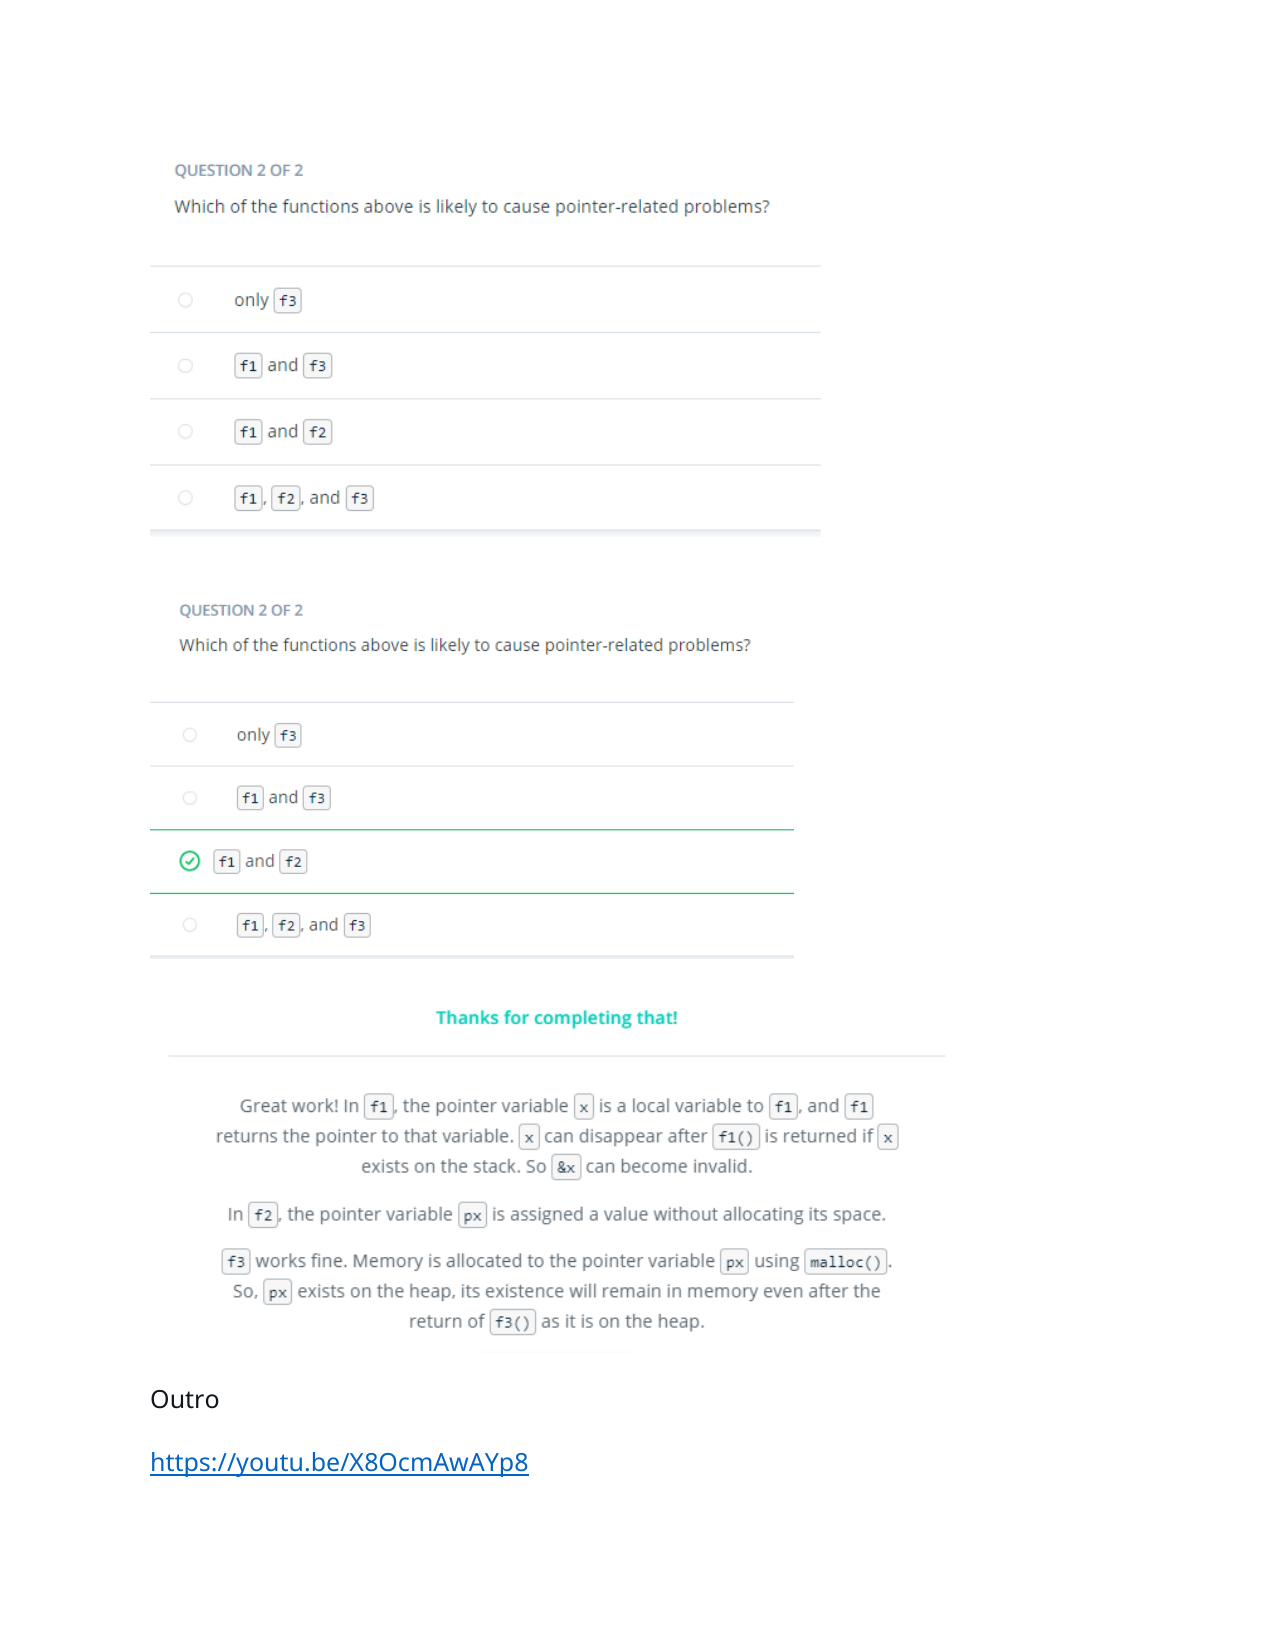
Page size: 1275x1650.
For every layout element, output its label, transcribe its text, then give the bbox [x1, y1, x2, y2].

text https://youtu.be/X8OcmAwAYp8 [150, 1445, 1125, 1479]
picture [150, 987, 968, 1353]
text Outro [150, 1382, 1125, 1416]
picture [150, 566, 794, 959]
picture [150, 150, 821, 537]
